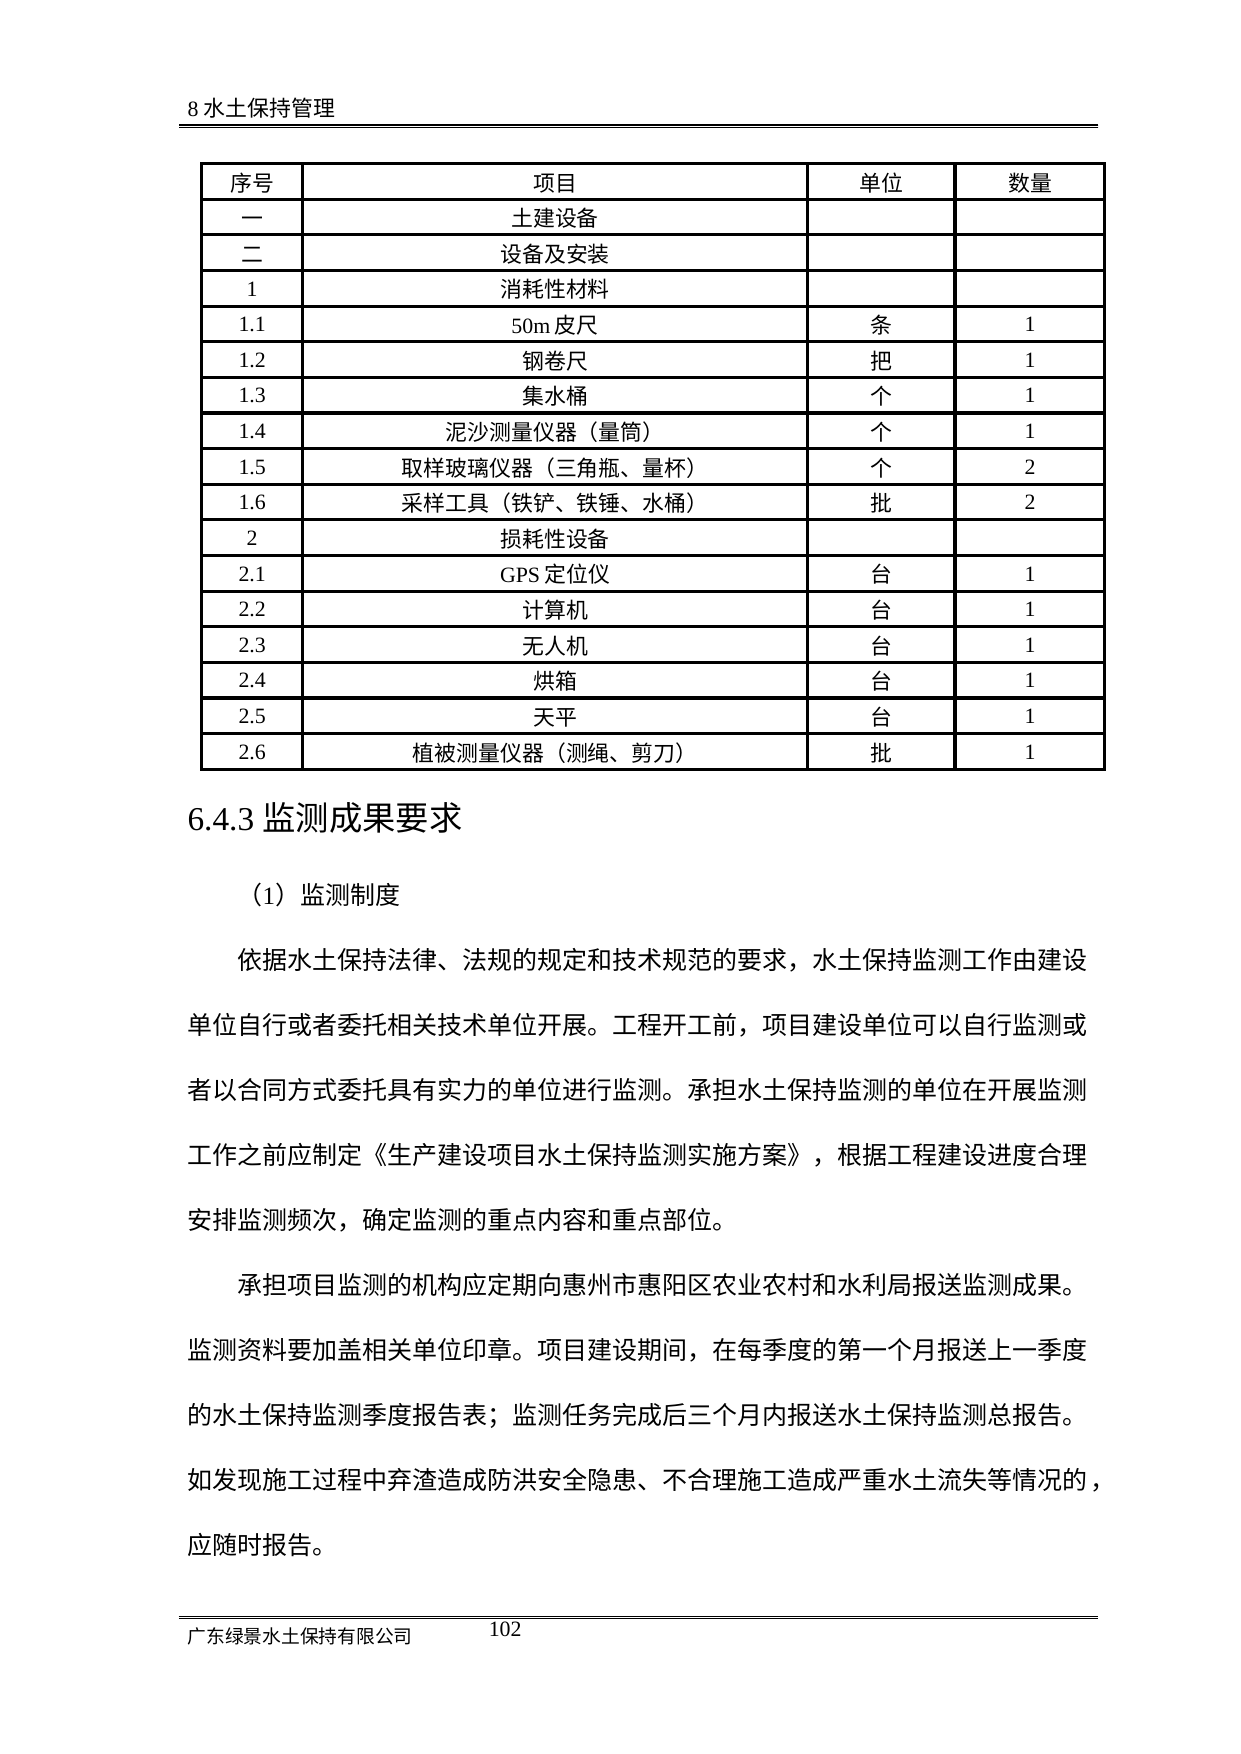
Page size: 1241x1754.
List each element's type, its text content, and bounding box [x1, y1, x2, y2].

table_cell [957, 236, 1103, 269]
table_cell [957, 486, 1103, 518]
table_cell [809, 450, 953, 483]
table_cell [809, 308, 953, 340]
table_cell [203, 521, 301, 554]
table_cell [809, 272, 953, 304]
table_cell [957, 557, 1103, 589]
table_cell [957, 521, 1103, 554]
text （1）监测制度 [187, 861, 1090, 926]
text 依据水土保持法律、法规的规定和技术规范的要求，水土保持监测工作由建设单位自行或者委托相关技术单位开展。工程开工前，项目建设单位可以自行监测或者以合同方式委托具有实力的单位进行监测。承担水土保持监测的单位在开展监测工作之前应制定《生产建设项目水土保持监测实施方案》，根据工程建设进度合理安排监测频次，确定监测的重点内容和重点部位。 [187, 926, 1090, 1251]
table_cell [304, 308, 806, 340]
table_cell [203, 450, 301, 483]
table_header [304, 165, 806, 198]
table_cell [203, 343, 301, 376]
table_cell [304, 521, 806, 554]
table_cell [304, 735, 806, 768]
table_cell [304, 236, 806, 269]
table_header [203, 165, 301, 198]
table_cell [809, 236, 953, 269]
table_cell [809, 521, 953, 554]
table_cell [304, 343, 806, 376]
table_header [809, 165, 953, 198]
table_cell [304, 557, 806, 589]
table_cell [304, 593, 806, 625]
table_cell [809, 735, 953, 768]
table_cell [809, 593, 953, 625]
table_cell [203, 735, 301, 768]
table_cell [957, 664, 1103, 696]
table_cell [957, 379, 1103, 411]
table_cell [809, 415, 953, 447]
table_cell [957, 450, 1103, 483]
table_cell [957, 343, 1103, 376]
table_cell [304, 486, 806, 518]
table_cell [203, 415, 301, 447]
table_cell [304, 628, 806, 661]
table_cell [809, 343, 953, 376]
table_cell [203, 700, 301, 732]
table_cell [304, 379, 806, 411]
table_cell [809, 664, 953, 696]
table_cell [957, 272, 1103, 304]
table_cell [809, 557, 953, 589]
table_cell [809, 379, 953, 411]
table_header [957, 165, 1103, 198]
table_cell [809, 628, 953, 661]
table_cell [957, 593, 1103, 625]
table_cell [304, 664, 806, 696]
subtitle 6.4.3 监测成果要求 [187, 783, 1090, 848]
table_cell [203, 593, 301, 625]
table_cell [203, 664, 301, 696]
text 承担项目监测的机构应定期向惠州市惠阳区农业农村和水利局报送监测成果。监测资料要加盖相关单位印章。项目建设期间，在每季度的第一个月报送上一季度的水土保持监测季度报告表；监测任务完成后三个月内报送水土保持监测总报告。如发现施工过程中弃渣造成防洪安全隐患、不合理施工造成严重水土流失等情况的，应随时报告。 [187, 1251, 1090, 1576]
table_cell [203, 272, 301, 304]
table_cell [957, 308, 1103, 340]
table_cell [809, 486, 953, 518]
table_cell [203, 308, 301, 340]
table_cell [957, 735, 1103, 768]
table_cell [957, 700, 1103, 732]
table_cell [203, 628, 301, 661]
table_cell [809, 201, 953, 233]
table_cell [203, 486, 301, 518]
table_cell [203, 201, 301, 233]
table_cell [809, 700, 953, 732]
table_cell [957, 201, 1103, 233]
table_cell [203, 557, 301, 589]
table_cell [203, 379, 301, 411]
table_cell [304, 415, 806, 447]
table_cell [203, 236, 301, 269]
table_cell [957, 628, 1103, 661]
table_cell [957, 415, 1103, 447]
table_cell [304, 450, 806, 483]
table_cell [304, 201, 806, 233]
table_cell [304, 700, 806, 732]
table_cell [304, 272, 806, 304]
